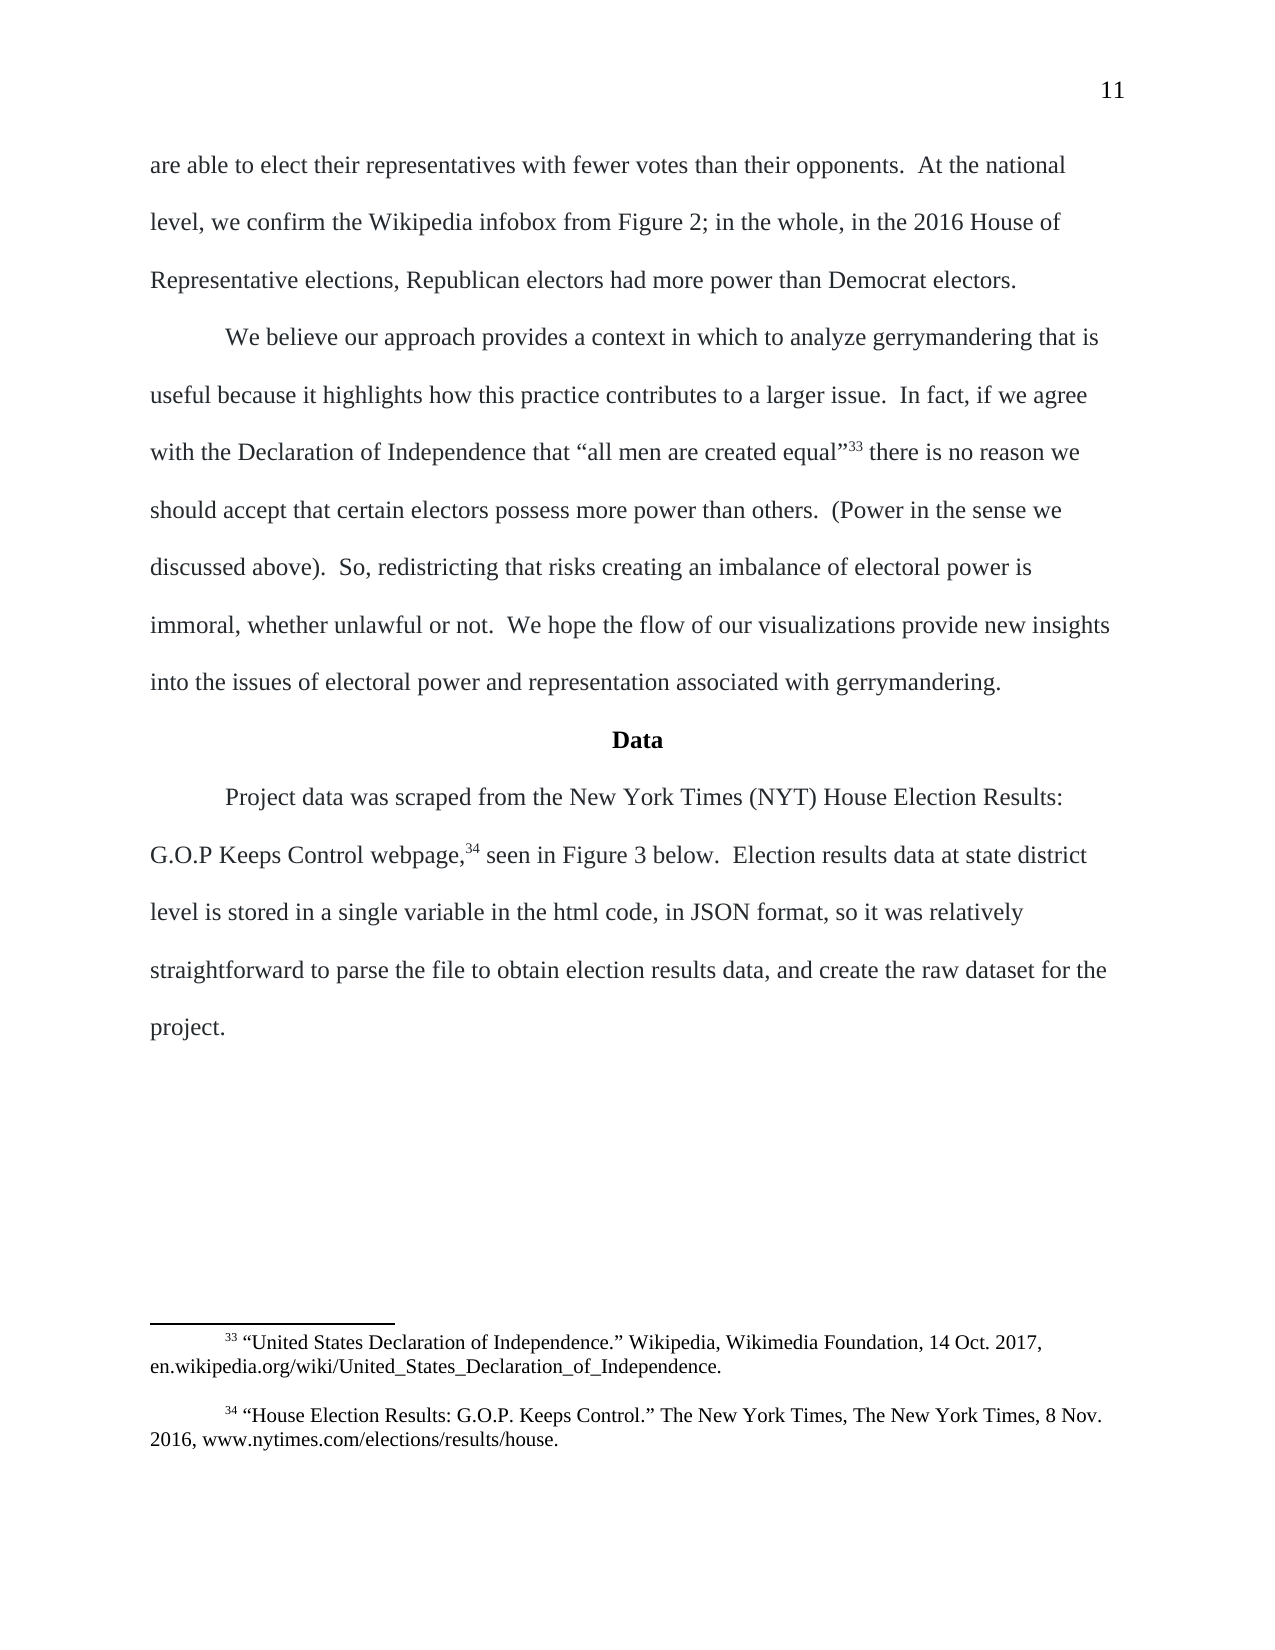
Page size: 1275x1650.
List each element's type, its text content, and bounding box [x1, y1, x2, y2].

text We believe our approach provides a context in which to analyze gerrymandering that is useful because it highlights how this practice contributes to a larger issue. In fact, if we agree with the Declaration of Independence that “all men are created equal” there is no reason we should accept that certain electors possess more power than others. (Power in the sense we discussed above). So, redistricting that risks creating an imbalance of electoral power is immoral, whether unlawful or not. We hope the flow of our visualizations provide new insights into the issues of electoral power and representation associated with gerrymandering. [150, 322, 1125, 696]
text Project data was scraped from the New York Times (NYT) House Election Results: G.O.P Keeps Control webpage, seen in Figure 3 below. Election results data at state district level is stored in a single variable in the html code, in JSON format, so it was relatively straightforward to parse the file to obtain election results data, and create the raw dataset for the project. [150, 782, 1125, 1041]
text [150, 150, 1125, 294]
subtitle Data [150, 725, 1125, 754]
